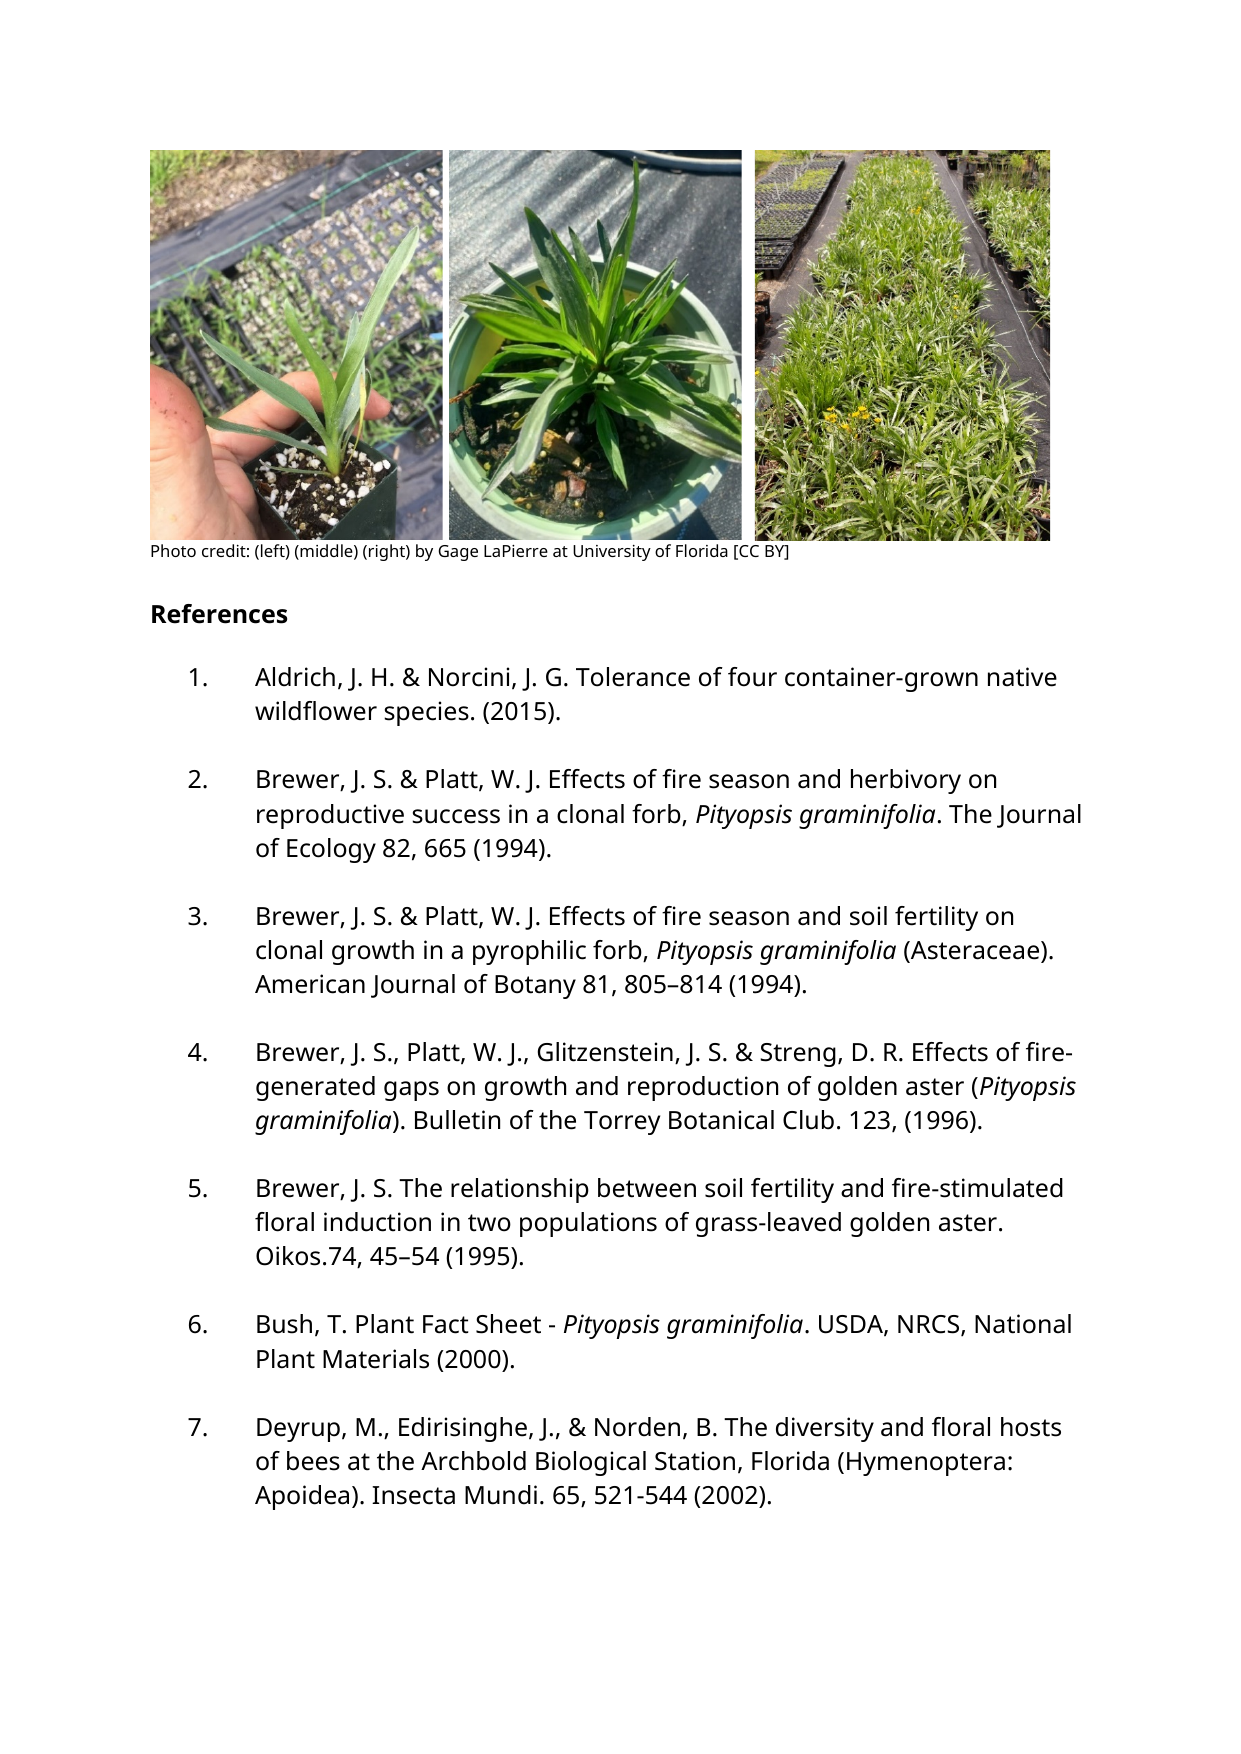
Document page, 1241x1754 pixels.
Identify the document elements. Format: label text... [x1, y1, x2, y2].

text References [150, 597, 1090, 631]
picture [150, 150, 443, 540]
list Bush, T. Plant Fact Sheet - Pityopsis graminifolia. USDA, NRCS, National Plant Materials (2000). [187, 1307, 1090, 1375]
list Brewer, J. S., Platt, W. J., Glitzenstein, J. S. & Streng, D. R. Effects of fire-generated gaps on growth and reproduction of golden aster (Pityopsis graminifolia). Bulletin of the Torrey Botanical Club. 123, (1996). [187, 1035, 1090, 1137]
picture [449, 150, 742, 540]
list Brewer, J. S. The relationship between soil fertility and fire-stimulated floral induction in two populations of grass-leaved golden aster. Oikos.74, 45–54 (1995). [187, 1171, 1090, 1273]
picture [754, 150, 1051, 541]
list Brewer, J. S. & Platt, W. J. Effects of fire season and herbivory on reproductive success in a clonal forb, Pityopsis graminifolia. The Journal of Ecology 82, 665 (1994). [187, 762, 1090, 864]
list Brewer, J. S. & Platt, W. J. Effects of fire season and soil fertility on clonal growth in a pyrophilic forb, Pityopsis graminifolia (Asteraceae). American Journal of Botany 81, 805–814 (1994). [187, 898, 1090, 1001]
list Aldrich, J. H. & Norcini, J. G. Tolerance of four container-grown native wildflower species. (2015). [187, 660, 1090, 728]
list Deyrup, M., Edirisinghe, J., & Norden, B. The diversity and floral hosts of bees at the Archbold Biological Station, Florida (Hymenoptera: Apoidea). Insecta Mundi. 65, 521-544 (2002). [187, 1409, 1090, 1512]
text Photo credit: (left) (middle) (right) by Gage LaPierre at University of Florida [CC BY] [150, 540, 1090, 563]
